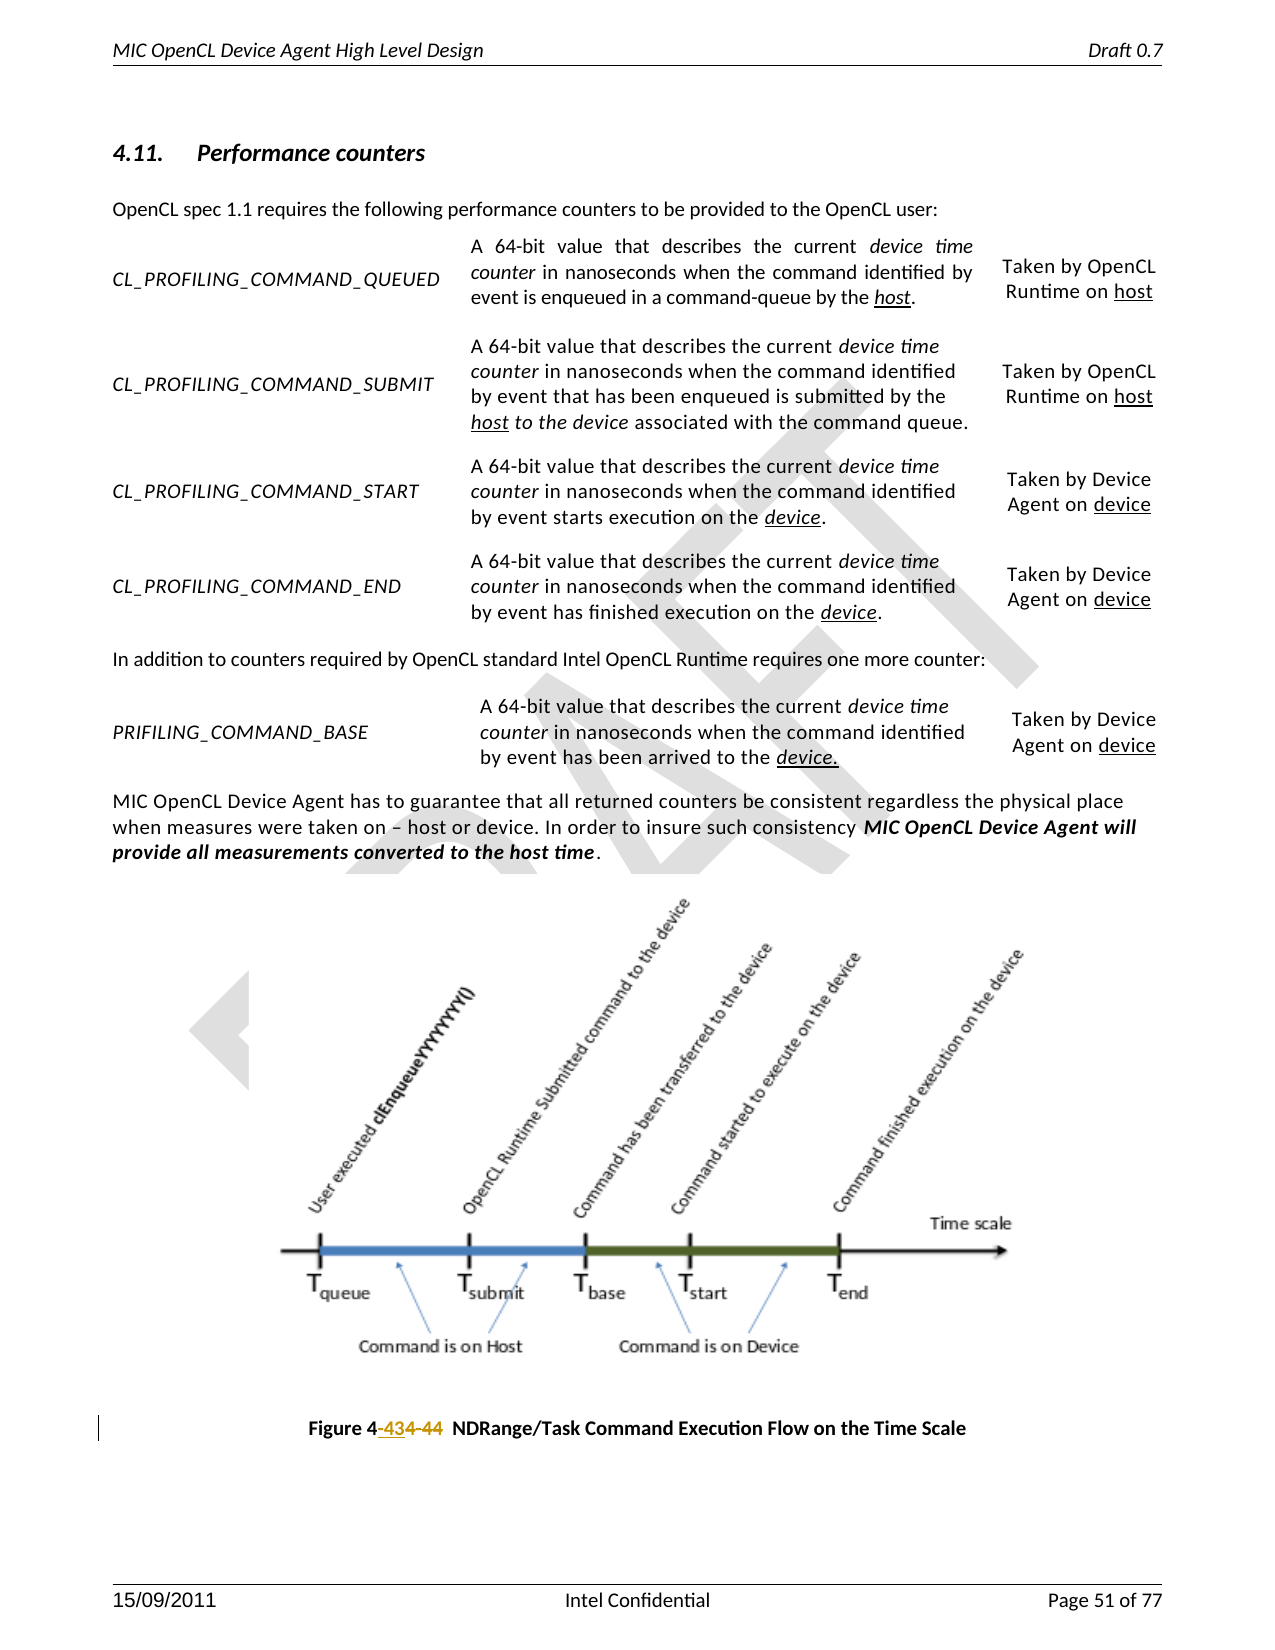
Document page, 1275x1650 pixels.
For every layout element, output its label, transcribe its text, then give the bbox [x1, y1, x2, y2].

table_header A 64-bit value that describes the current device time counter in nanoseconds when the command identified by event has been arrived to the device. [469, 684, 994, 779]
table_cell CL_PROFILING_COMMAND_START [101, 444, 459, 539]
table_cell CL_PROFILING_COMMAND_END [101, 539, 459, 634]
text MIC OpenCL Device Agent has to guarantee that all returned counters be consistent regardless the physical place when measures were taken on – host or device. In order to insure such consistency MIC OpenCL Device Agent will provide all measurements converted to the host time. [112, 789, 1162, 865]
table_header A 64-bit value that describes the current device time counter in nanoseconds when the command identified by event is enqueued in a command-queue by the host. [459, 234, 984, 323]
text OpenCL spec 1.1 requires the following performance counters to be provided to the OpenCL user: [112, 196, 1162, 221]
subtitle Performance counters [112, 137, 1162, 168]
table_cell A 64-bit value that describes the current device time counter in nanoseconds when the command identified by event that has been enqueued is submitted by the host to the device associated with the command queue. [459, 324, 984, 444]
table_cell Taken by Device Agent on device [984, 539, 1174, 634]
table_cell A 64-bit value that describes the current device time counter in nanoseconds when the command identified by event has finished execution on the device. [459, 539, 984, 634]
table_cell A 64-bit value that describes the current device time counter in nanoseconds when the command identified by event starts execution on the device. [459, 444, 984, 539]
table_cell CL_PROFILING_COMMAND_SUBMIT [101, 324, 459, 444]
table_header PRIFILING_COMMAND_BASE [101, 684, 469, 779]
table_cell Taken by Device Agent on device [984, 444, 1174, 539]
table_cell Taken by OpenCL Runtime on host [984, 324, 1174, 444]
text Figure ‎4 NDRange/Task Command Execution Flow on the Time Scale [112, 1415, 1162, 1441]
table_header Taken by OpenCL Runtime on host [984, 234, 1174, 323]
table_header CL_PROFILING_COMMAND_QUEUED [101, 234, 459, 323]
text In addition to counters required by OpenCL standard Intel OpenCL Runtime requires one more counter: [112, 646, 1162, 672]
table_header Taken by Device Agent on device [994, 684, 1174, 779]
